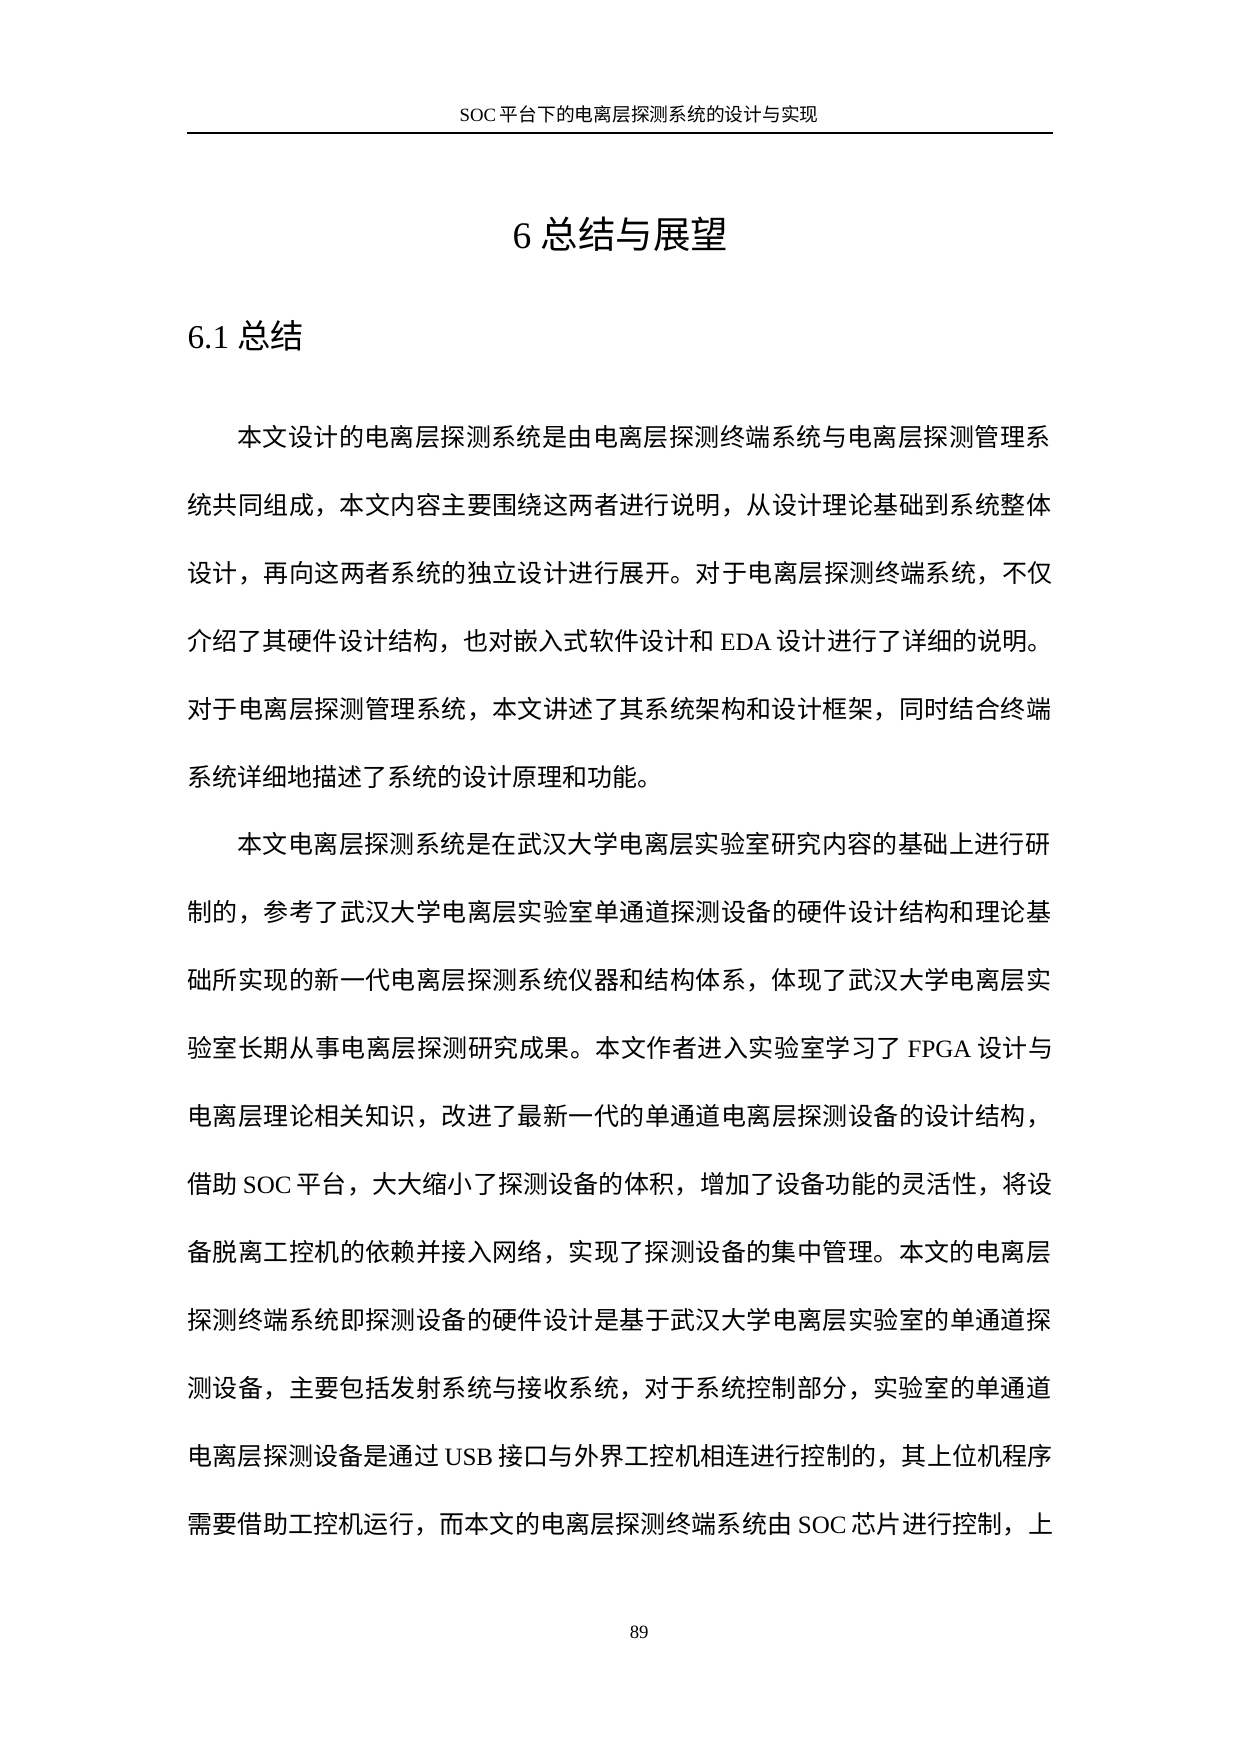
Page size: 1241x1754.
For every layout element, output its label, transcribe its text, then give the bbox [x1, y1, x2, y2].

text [187, 809, 1053, 1556]
subtitle 6 总结与展望 [187, 198, 1053, 266]
subtitle 6.1 总结 [187, 300, 1053, 368]
text 本文设计的电离层探测系统是由电离层探测终端系统与电离层探测管理系统共同组成，本文内容主要围绕这两者进行说明，从设计理论基础到系统整体设计，再向这两者系统的独立设计进行展开。对于电离层探测终端系统，不仅介绍了其硬件设计结构，也对嵌入式软件设计和EDA设计进行了详细的说明。对于电离层探测管理系统，本文讲述了其系统架构和设计框架，同时结合终端系统详细地描述了系统的设计原理和功能。 [187, 402, 1053, 809]
